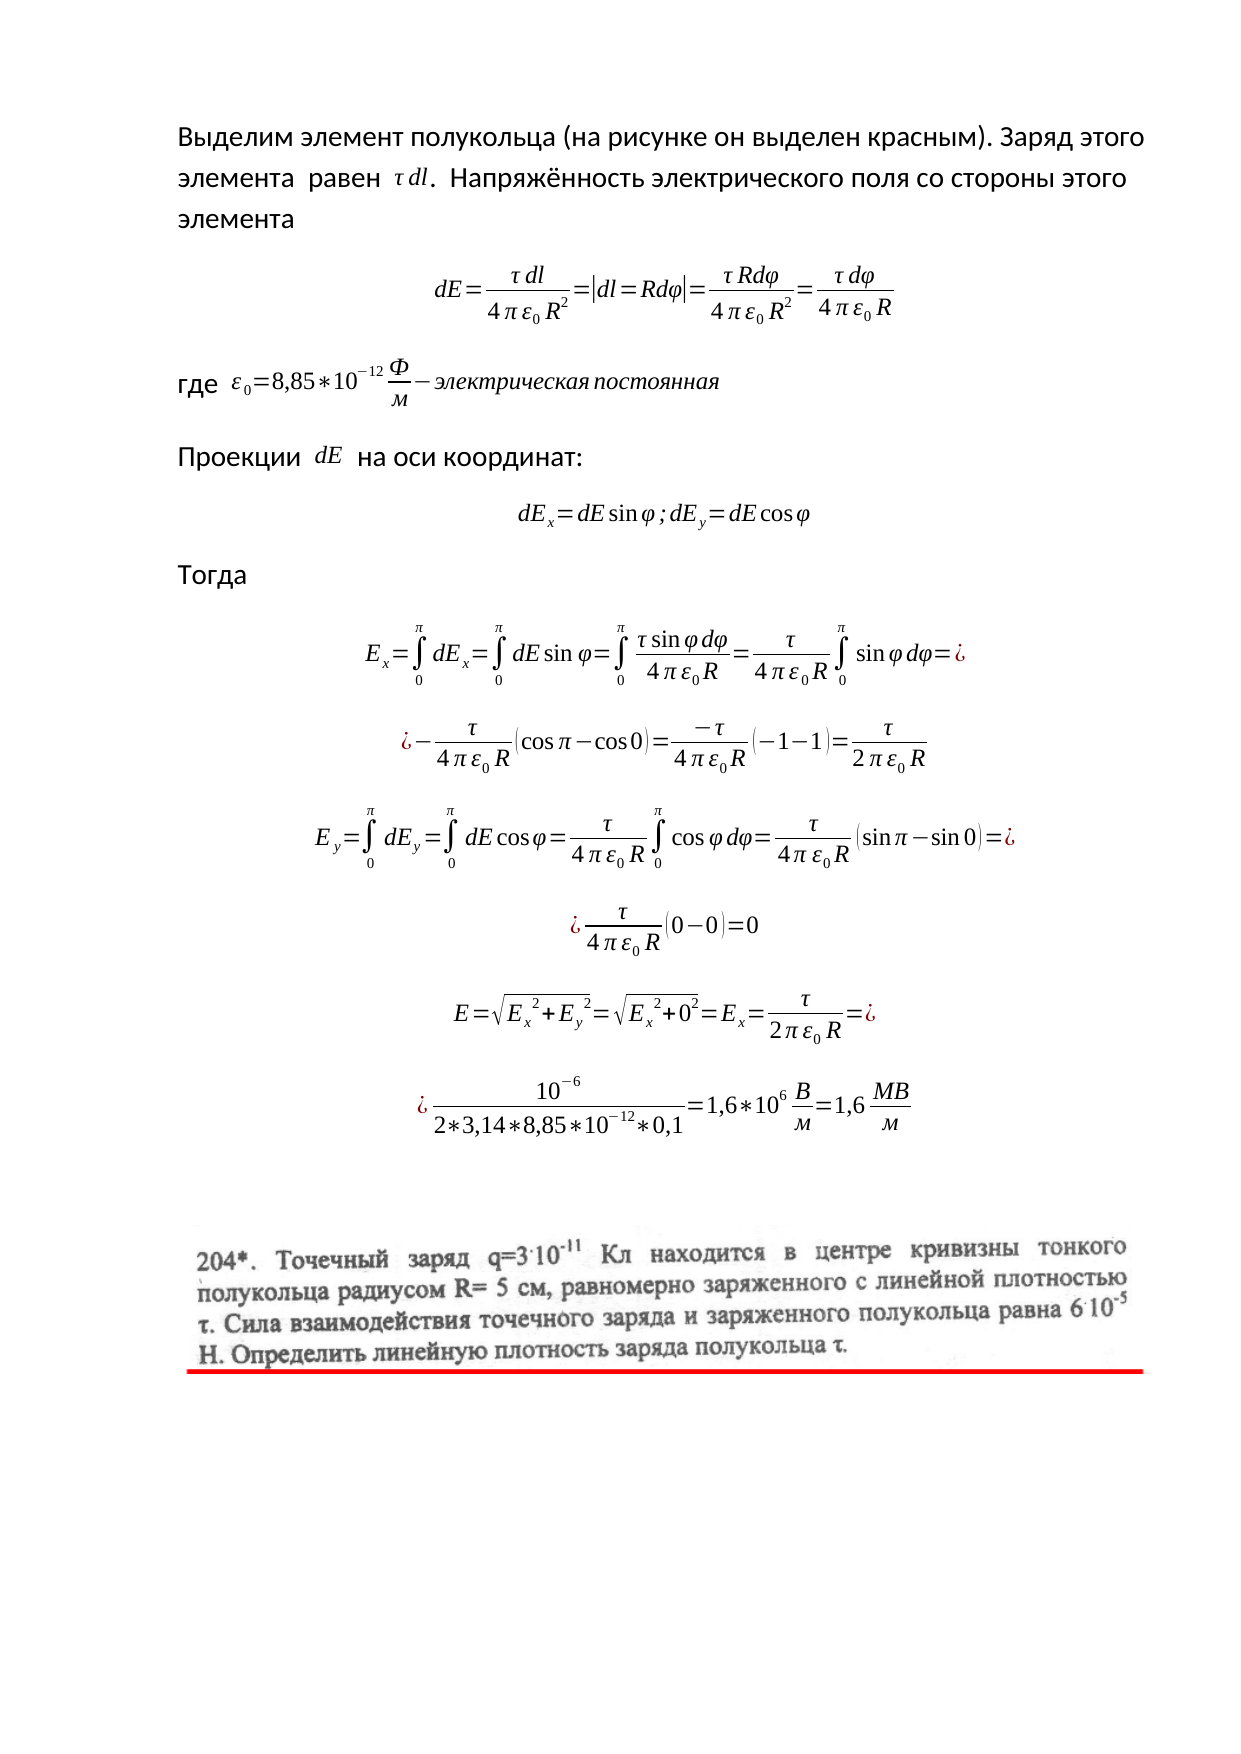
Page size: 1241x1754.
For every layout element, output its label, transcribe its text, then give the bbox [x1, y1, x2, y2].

text Выделим элемент полукольца (на рисунке он выделен красным). Заряд этого элемента равен . Напряжённость электрического поля со стороны этого элемента [177, 118, 1152, 236]
text Проекции на оси координат: [177, 438, 1152, 474]
picture [177, 1225, 1152, 1374]
text Тогда [177, 556, 1152, 592]
text где [177, 353, 1152, 412]
